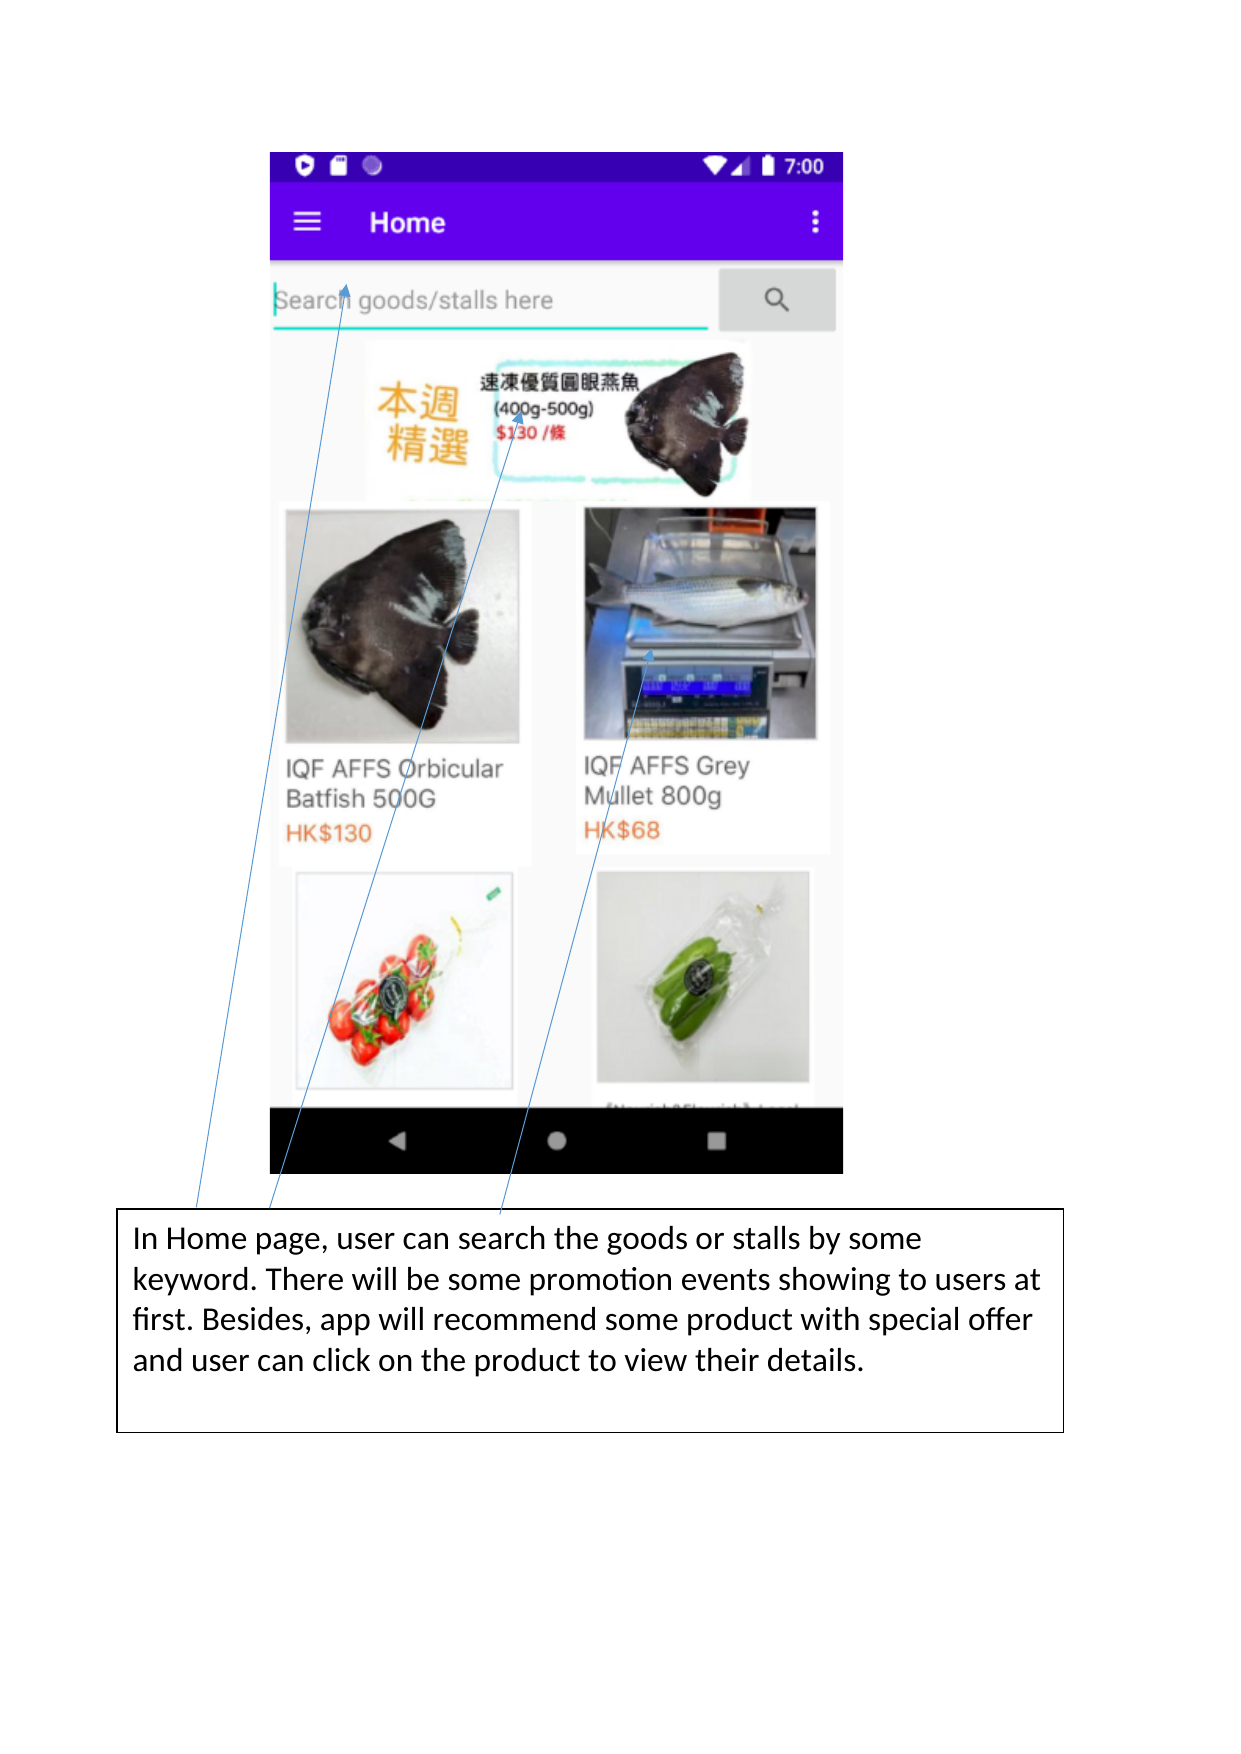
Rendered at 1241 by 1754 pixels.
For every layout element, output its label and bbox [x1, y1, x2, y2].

picture [269, 152, 844, 1174]
